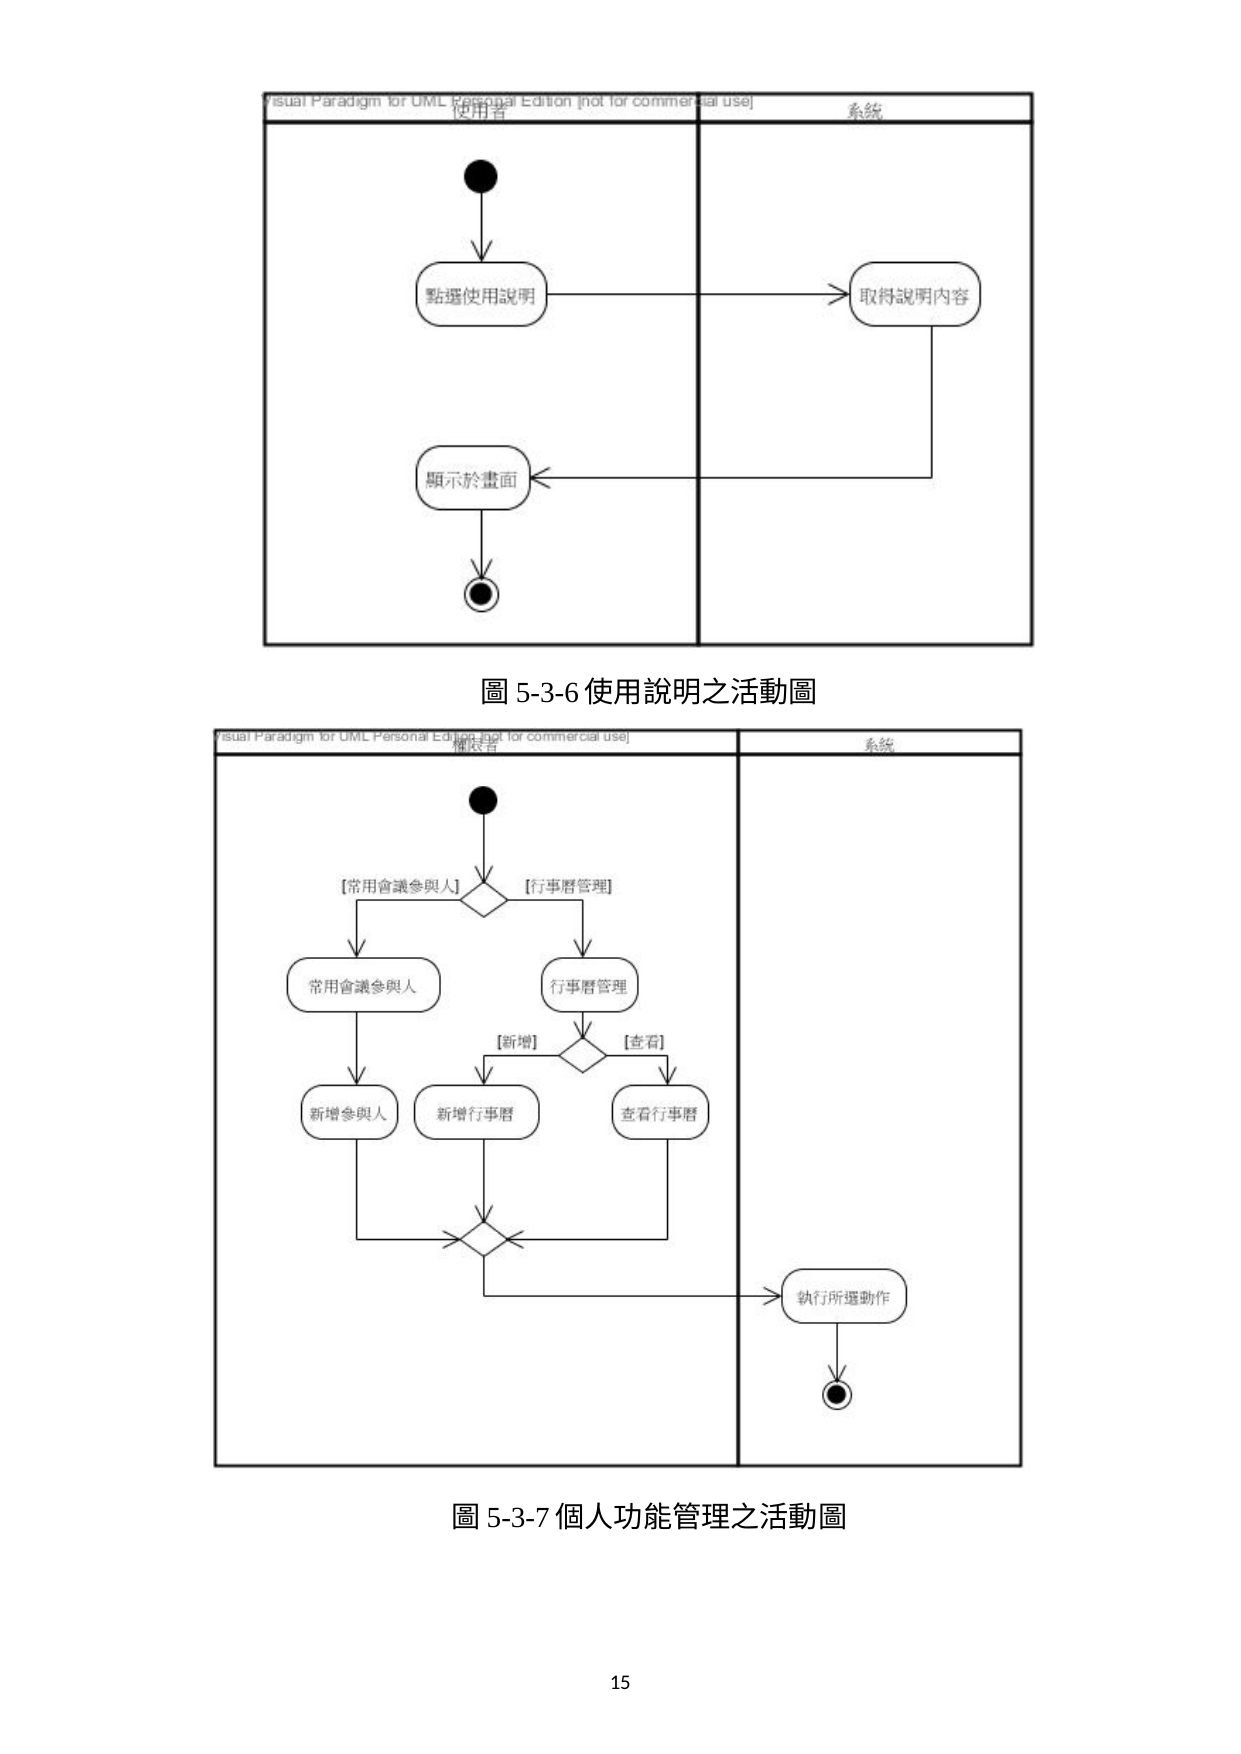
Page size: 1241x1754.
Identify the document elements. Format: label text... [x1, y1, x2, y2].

picture [212, 727, 1026, 1471]
text 圖5-3-6使用說明之活動圖 [89, 652, 1152, 727]
picture [261, 90, 1038, 651]
